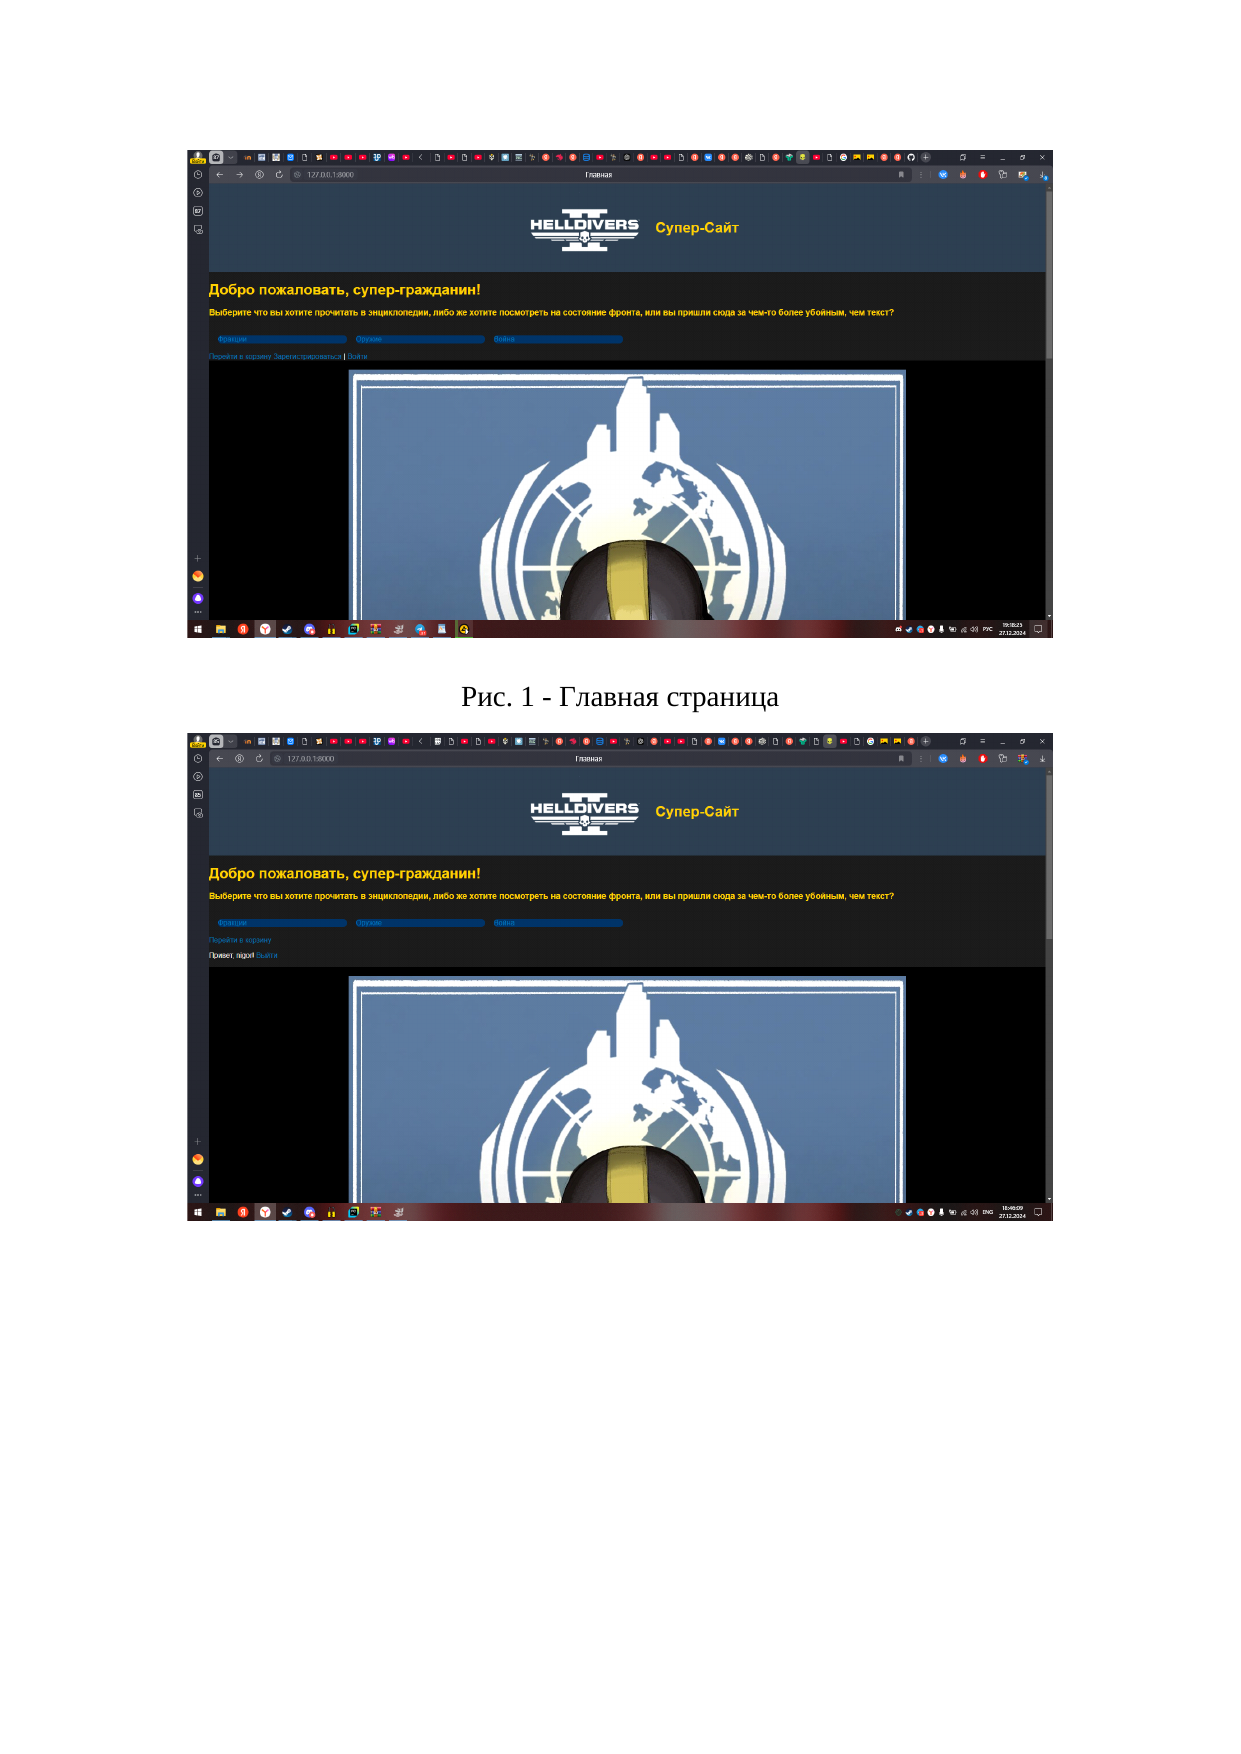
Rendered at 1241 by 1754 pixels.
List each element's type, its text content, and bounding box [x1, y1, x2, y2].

picture [187, 733, 1053, 1221]
text Рис. 1 - Главная страница [150, 679, 1090, 713]
picture [187, 150, 1053, 638]
